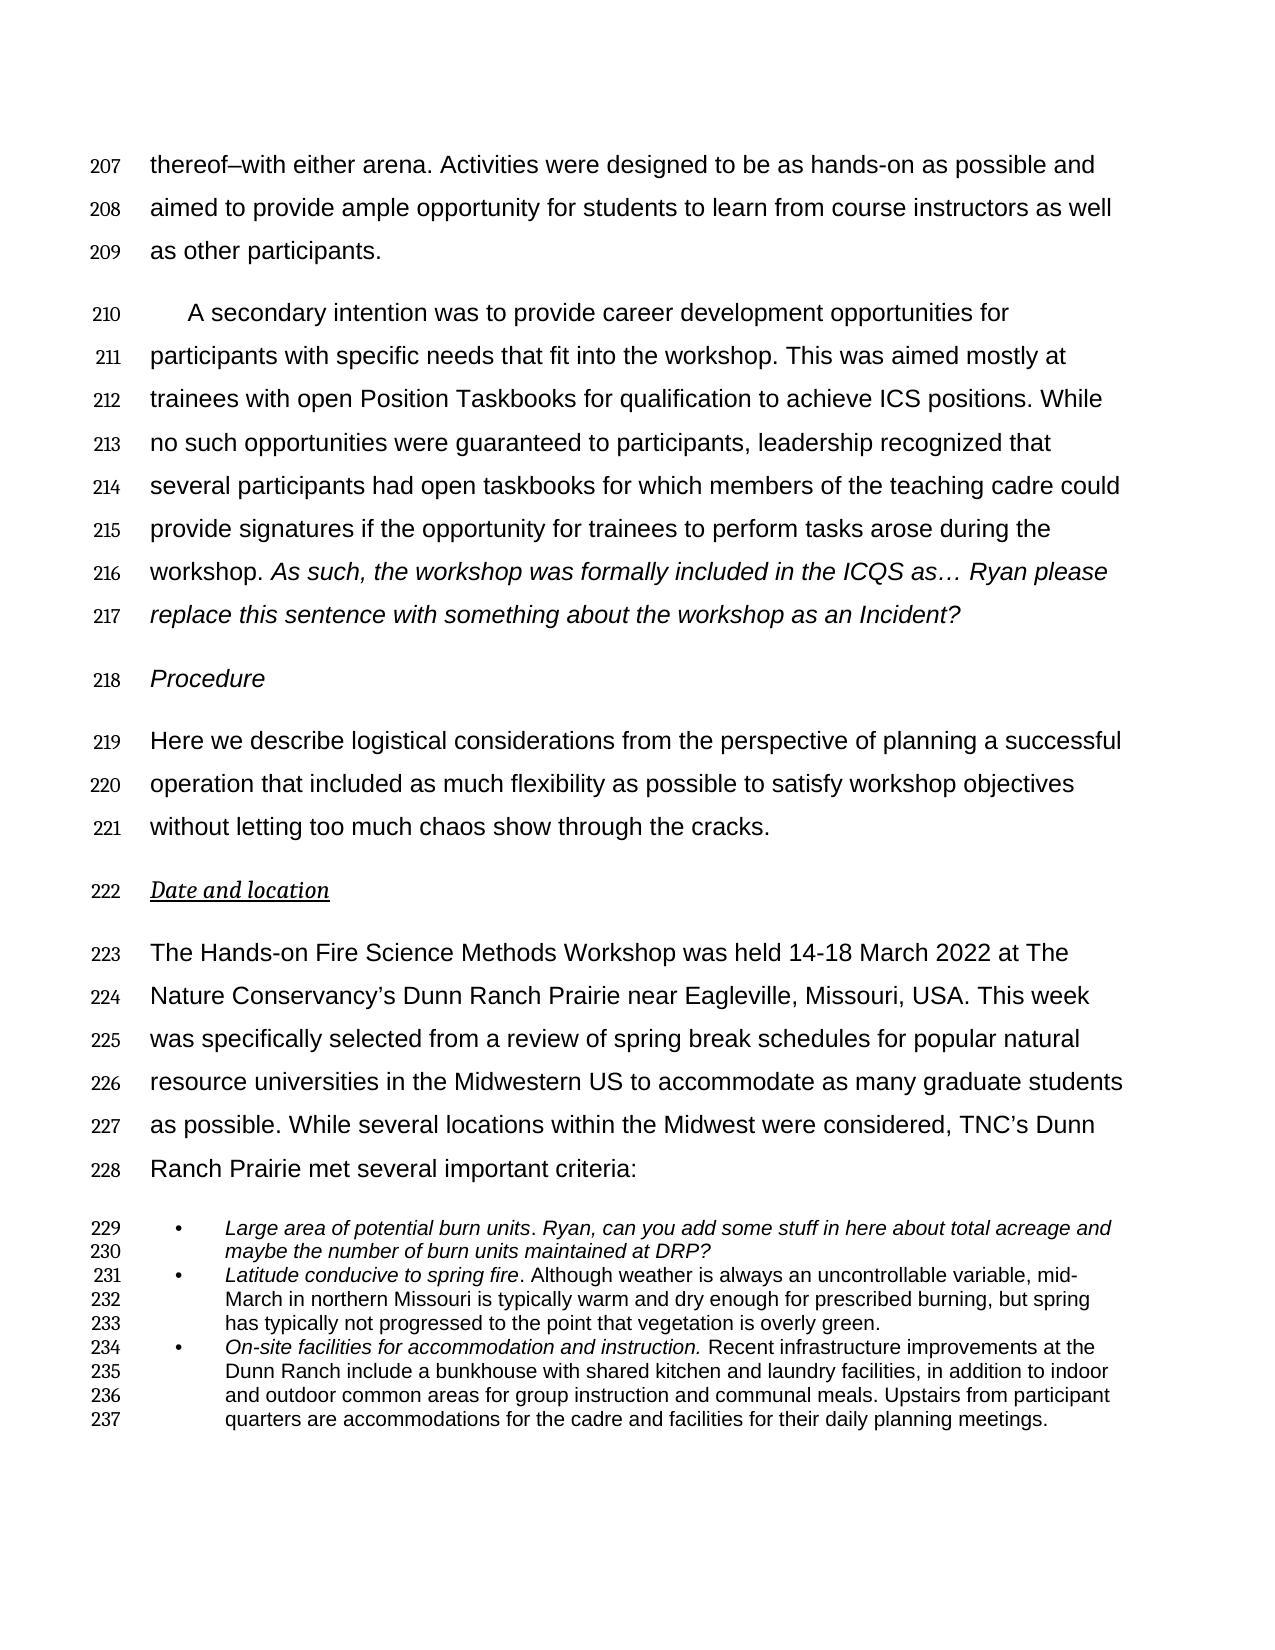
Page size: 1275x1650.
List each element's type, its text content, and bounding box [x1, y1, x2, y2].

text The Hands-on Fire Science Methods Workshop was held 14-18 March 2022 at The Nature Conservancy’s Dunn Ranch Prairie near Eagleville, Missouri, USA. This week was specifically selected from a review of spring break schedules for popular natural resource universities in the Midwestern US to accommodate as many graduate students as possible. While several locations within the Midwest were considered, TNC’s Dunn Ranch Prairie met several important criteria: [150, 938, 1125, 1182]
list Large area of potential burn units. Ryan, can you add some stuff in here about total acreage and maybe the number of burn units maintained at DRP? [175, 1215, 1125, 1263]
subtitle Date and location [150, 876, 1125, 905]
subtitle Procedure [150, 664, 1125, 693]
text A secondary intention was to provide career development opportunities for participants with specific needs that fit into the workshop. This was aimed mostly at trainees with open Position Taskbooks for qualification to achieve ICS positions. While no such opportunities were guaranteed to participants, leadership recognized that several participants had open taskbooks for which members of the teaching cadre could provide signatures if the opportunity for trainees to perform tasks arose during the workshop. As such, the workshop was formally included in the ICQS as… Ryan please replace this sentence with something about the workshop as an Incident? [150, 298, 1125, 629]
list Latitude conducive to spring fire. Although weather is always an uncontrollable variable, mid-March in northern Missouri is typically warm and dry enough for prescribed burning, but spring has typically not progressed to the point that vegetation is overly green. [175, 1263, 1125, 1335]
text Here we describe logistical considerations from the perspective of planning a successful operation that included as much flexibility as possible to satisfy workshop objectives without letting too much chaos show through the cracks. [150, 726, 1125, 841]
list On-site facilities for accommodation and instruction. Recent infrastructure improvements at the Dunn Ranch include a bunkhouse with shared kitchen and laundry facilities, in addition to indoor and outdoor common areas for group instruction and communal meals. Upstairs from participant quarters are accommodations for the cadre and facilities for their daily planning meetings. [175, 1335, 1125, 1431]
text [150, 150, 1125, 265]
